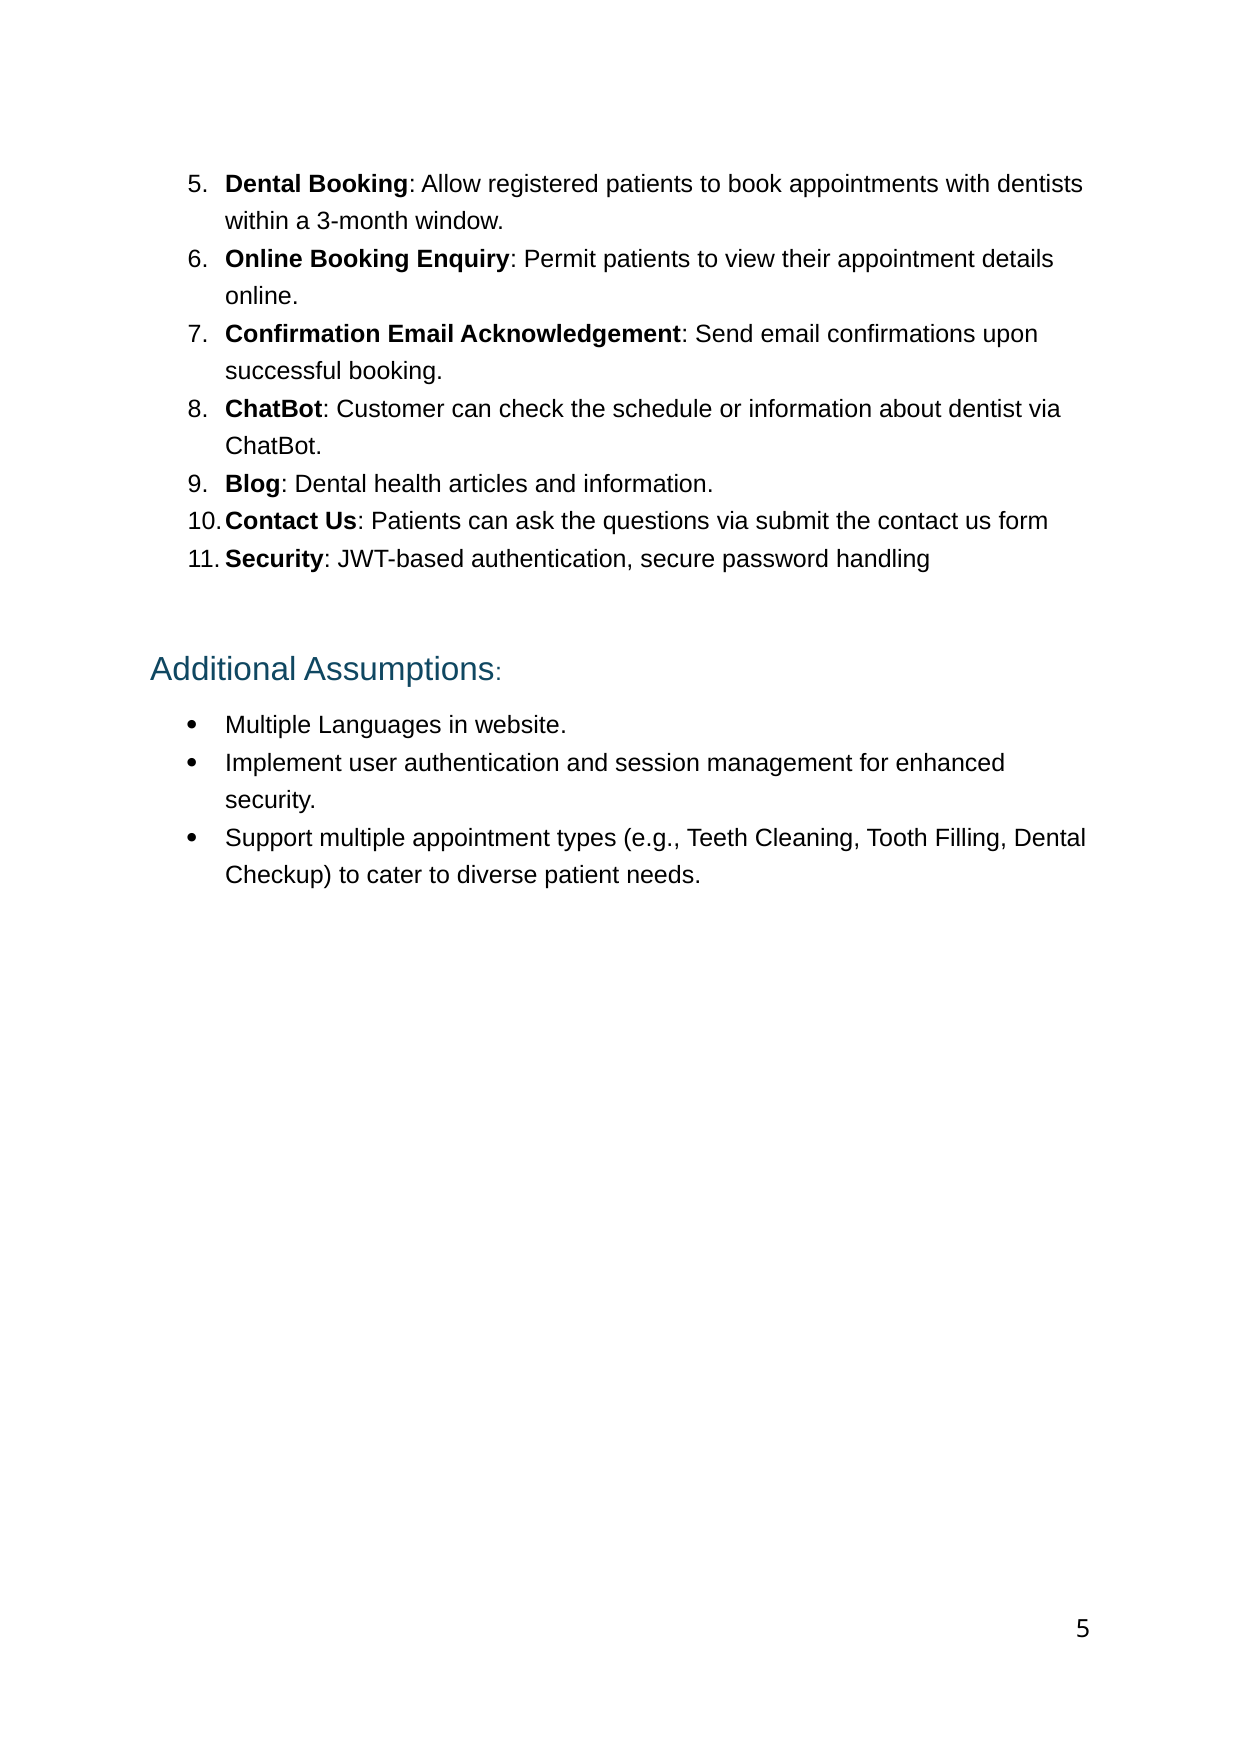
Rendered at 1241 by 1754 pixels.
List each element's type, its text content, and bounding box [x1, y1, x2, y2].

list Contact Us: Patients can ask the questions via submit the contact us form [187, 502, 1090, 539]
list Multiple Languages in website. [187, 706, 1090, 744]
list Confirmation Email Acknowledgement: Send email confirmations upon successful booking. [187, 314, 1090, 389]
list Implement user authentication and session management for enhanced security. [187, 744, 1090, 819]
list Security: JWT-based authentication, secure password handling [187, 539, 1090, 577]
subtitle Additional Assumptions: [150, 631, 1090, 706]
list Dental Booking: Allow registered patients to book appointments with dentists within a 3-month window. [187, 164, 1090, 239]
list ChatBot: Customer can check the schedule or information about dentist via ChatBot. [187, 389, 1090, 464]
list Blog: Dental health articles and information. [187, 464, 1090, 502]
list Online Booking Enquiry: Permit patients to view their appointment details online. [187, 239, 1090, 314]
list Support multiple appointment types (e.g., Teeth Cleaning, Tooth Filling, Dental Checkup) to cater to diverse patient needs. [187, 819, 1090, 894]
